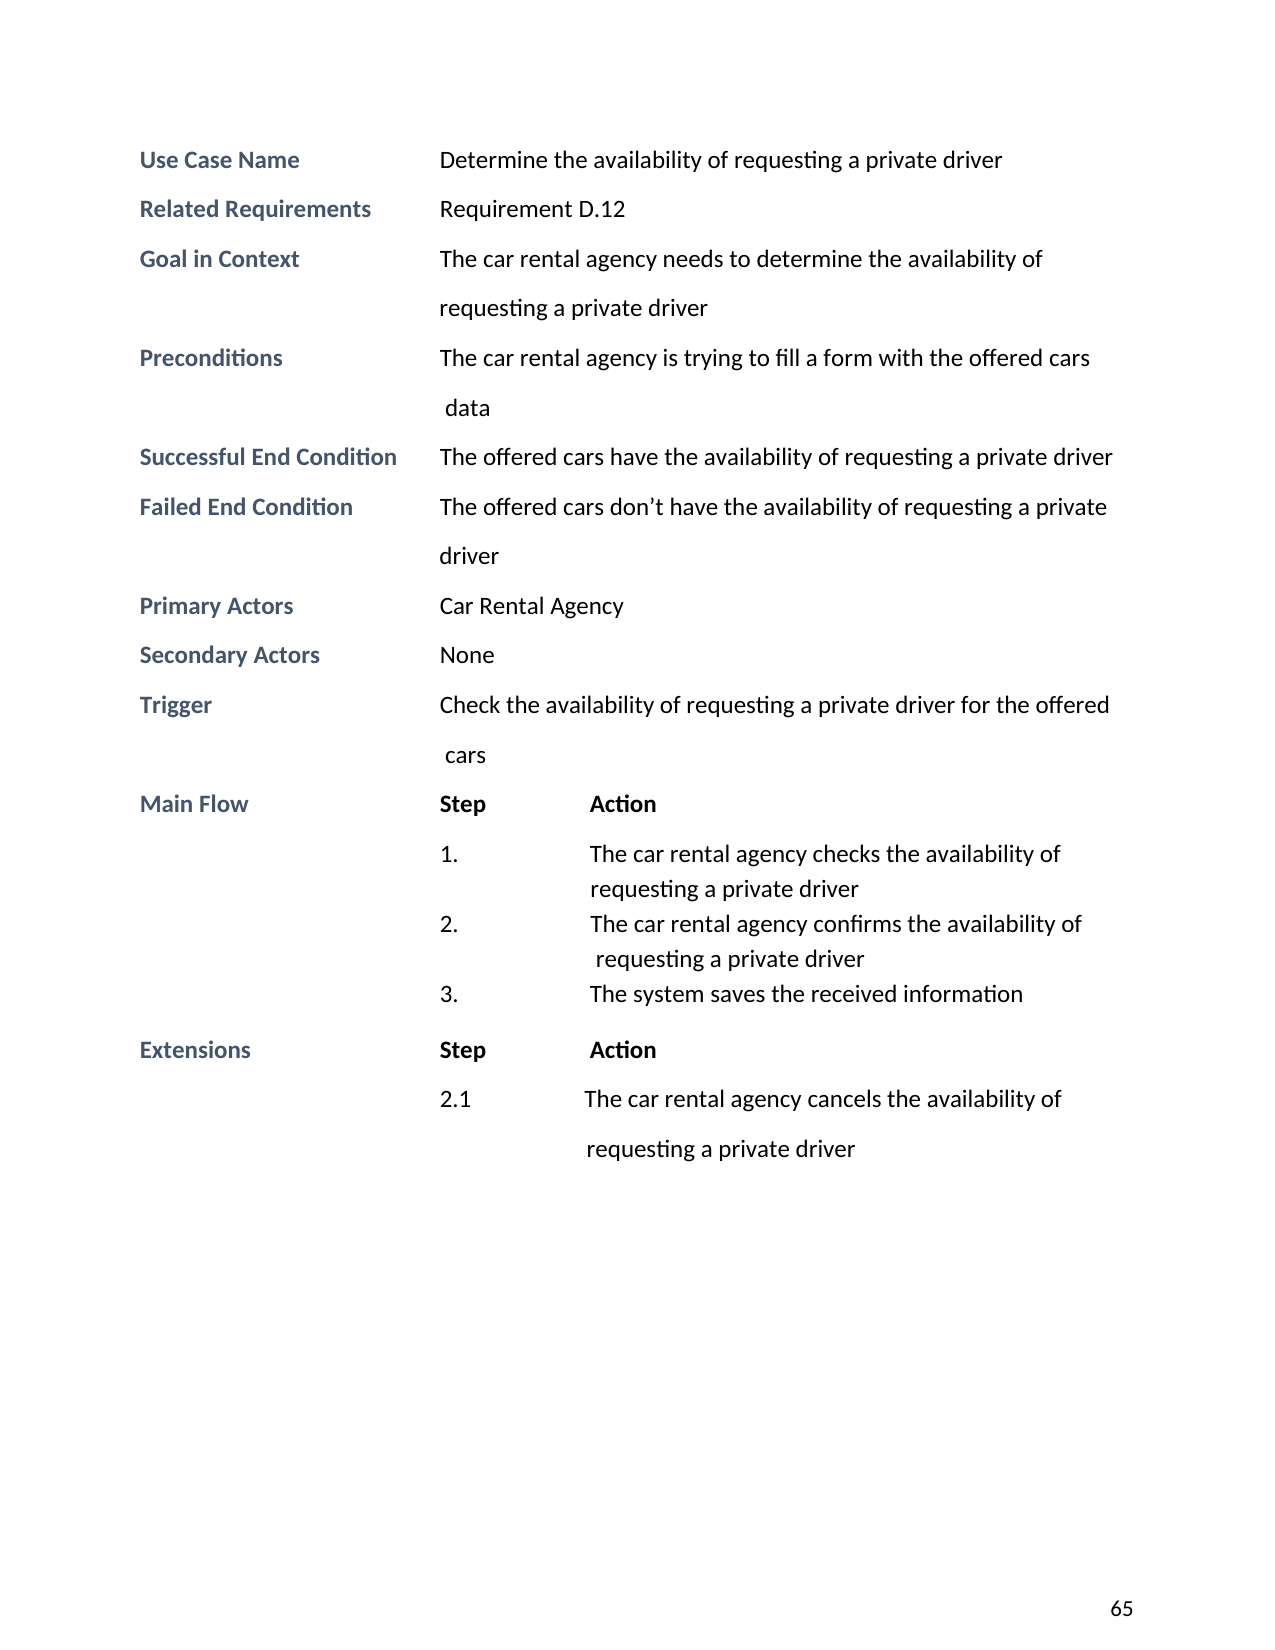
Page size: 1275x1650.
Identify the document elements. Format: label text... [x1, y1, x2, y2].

list The car rental agency confirms the availability of [439, 908, 1133, 938]
text data [139, 392, 1133, 422]
text Successful End Condition The offered cars have the availability of requesting a private driver [139, 441, 1133, 472]
text requesting a private driver [439, 1133, 1133, 1163]
text Main Flow Step Action [139, 788, 1133, 819]
list requesting a private driver [477, 873, 1133, 903]
text requesting a private driver [139, 292, 1133, 323]
text Extensions Step Action [139, 1034, 1133, 1064]
list The car rental agency checks the availability of [439, 838, 1133, 868]
text Failed End Condition The offered cars don’t have the availability of requesting a private [139, 491, 1133, 521]
text Secondary Actors None [139, 639, 1133, 670]
text Related Requirements Requirement D.12 [139, 193, 1133, 224]
text 2.1 The car rental agency cancels the availability of [439, 1083, 1133, 1114]
text driver [139, 540, 1133, 571]
list The system saves the received information [439, 978, 1133, 1008]
text Trigger Check the availability of requesting a private driver for the offered [139, 689, 1133, 720]
text cars [139, 739, 1133, 769]
list requesting a private driver [477, 943, 1133, 973]
text Goal in Context The car rental agency needs to determine the availability of [139, 243, 1133, 273]
text Primary Actors Car Rental Agency [139, 590, 1133, 621]
text Preconditions The car rental agency is trying to fill a form with the offered cars [139, 342, 1133, 373]
text Use Case Name Determine the availability of requesting a private driver [139, 144, 1133, 174]
